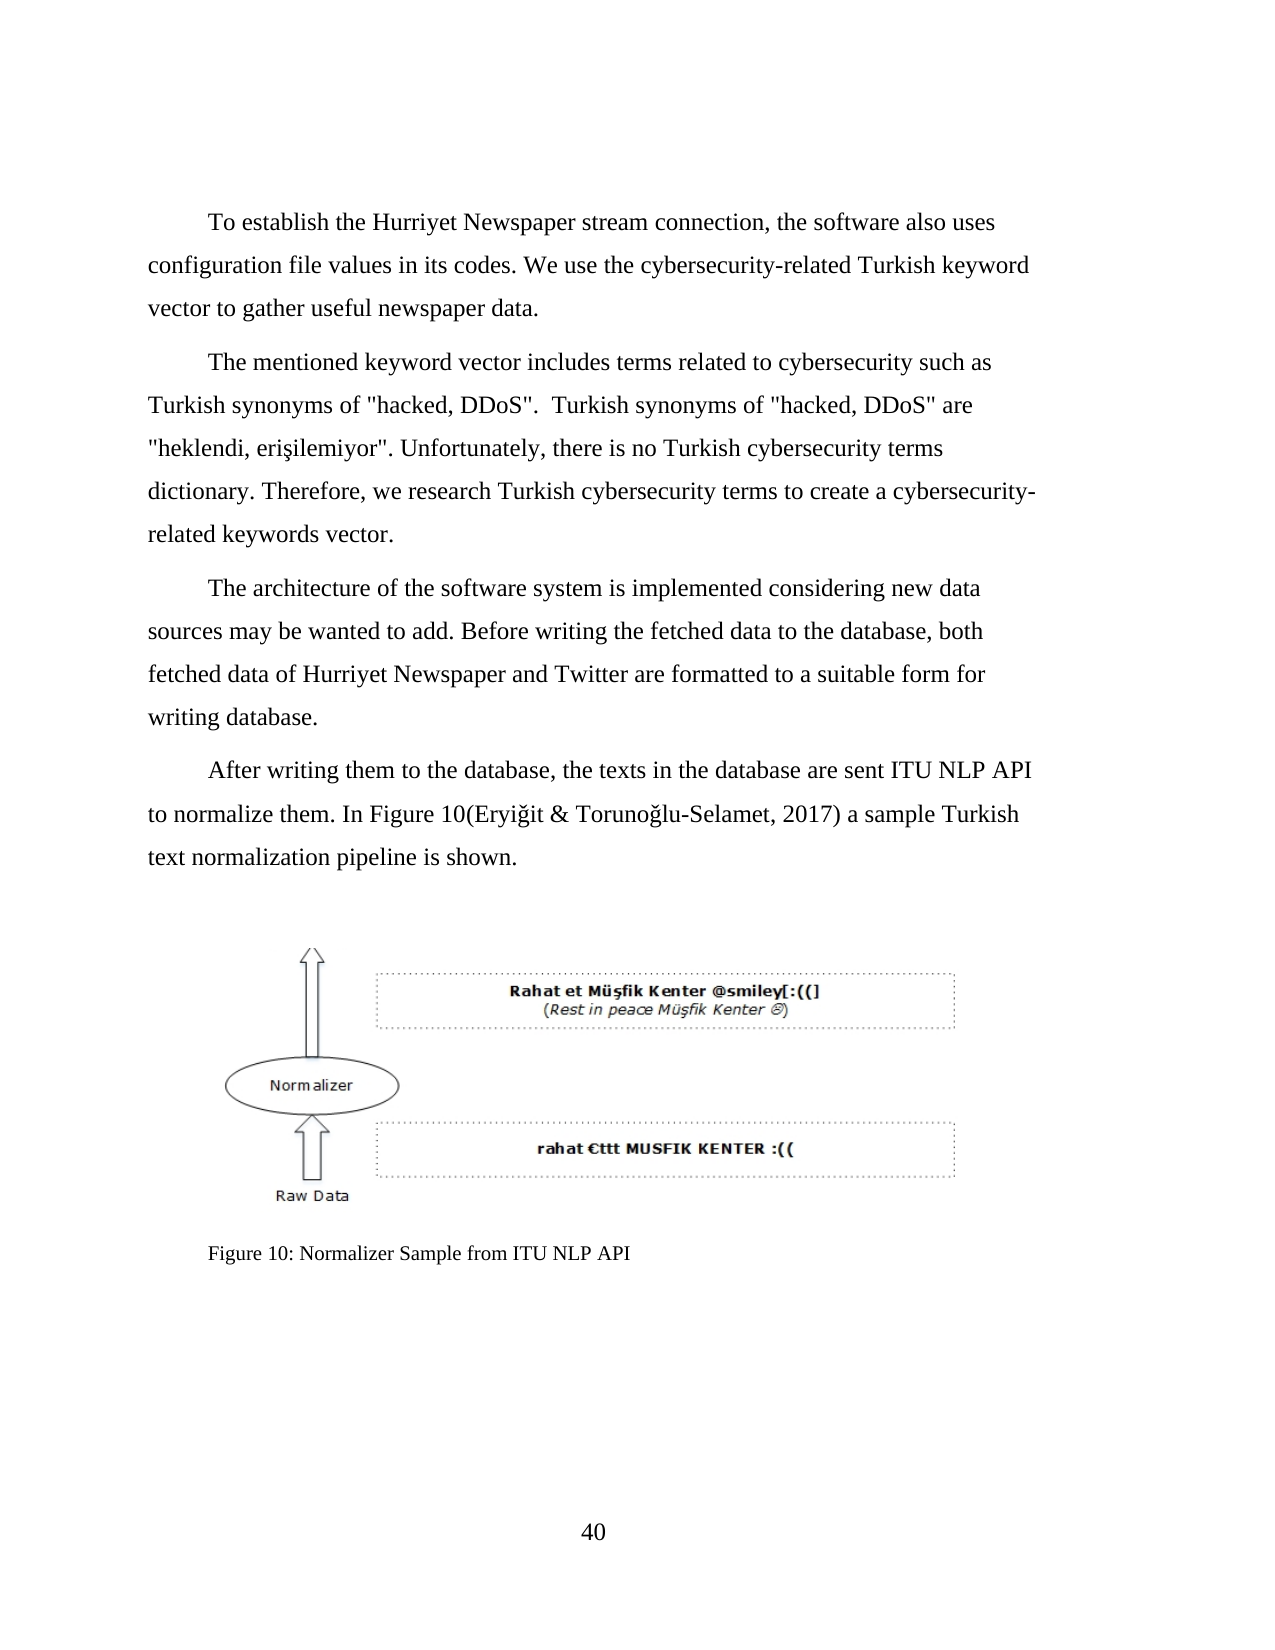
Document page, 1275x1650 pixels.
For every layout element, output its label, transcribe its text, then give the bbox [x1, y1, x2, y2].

picture [207, 948, 963, 1216]
text The mentioned keyword vector includes terms related to cybersecurity such as Turkish synonyms of "hacked, DDoS". Turkish synonyms of "hacked, DDoS" are "heklendi, erişilemiyor". Unfortunately, there is no Turkish cybersecurity terms dictionary. Therefore, we research Turkish cybersecurity terms to create a cybersecurity-related keywords vector. [148, 347, 1039, 548]
text The architecture of the software system is implemented considering new data sources may be wanted to add. Before writing the fetched data to the database, both fetched data of Hurriyet Newspaper and Twitter are formatted to a suitable form for writing database. [148, 573, 1039, 731]
text To establish the Hurriyet Newspaper stream connection, the software also uses configuration file values in its codes. We use the cybersecurity-related Turkish keyword vector to gather useful newspaper data. [148, 207, 1039, 322]
text Figure 10: Normalizer Sample from ITU NLP API [148, 1241, 1039, 1265]
text After writing them to the database, the texts in the database are sent ITU NLP API to normalize them. In Figure 10(Eryiǧit & Torunoǧlu-Selamet, 2017) a sample Turkish text normalization pipeline is shown. [148, 756, 1039, 871]
